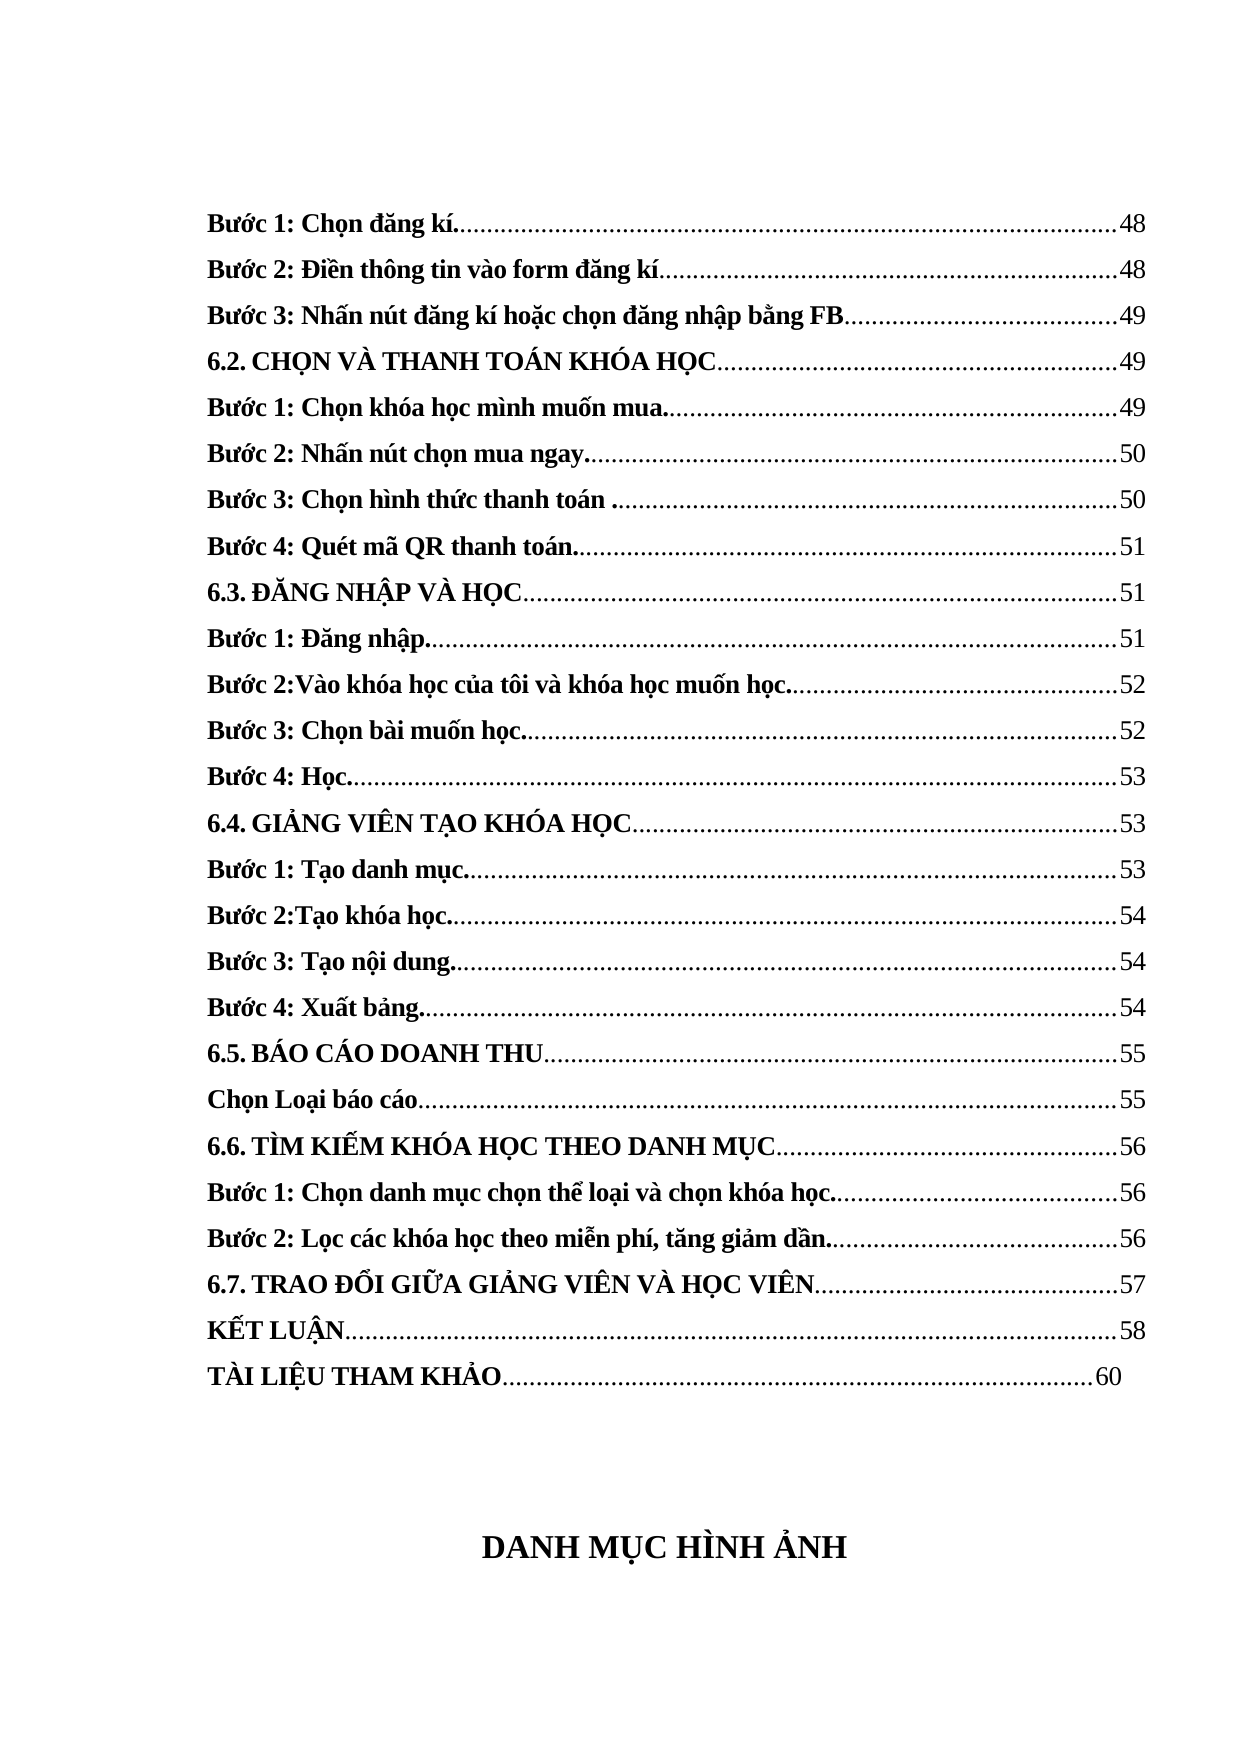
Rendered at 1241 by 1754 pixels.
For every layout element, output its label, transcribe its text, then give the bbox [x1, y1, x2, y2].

text DANH MỤC HÌNH ẢNH [207, 1527, 1122, 1566]
